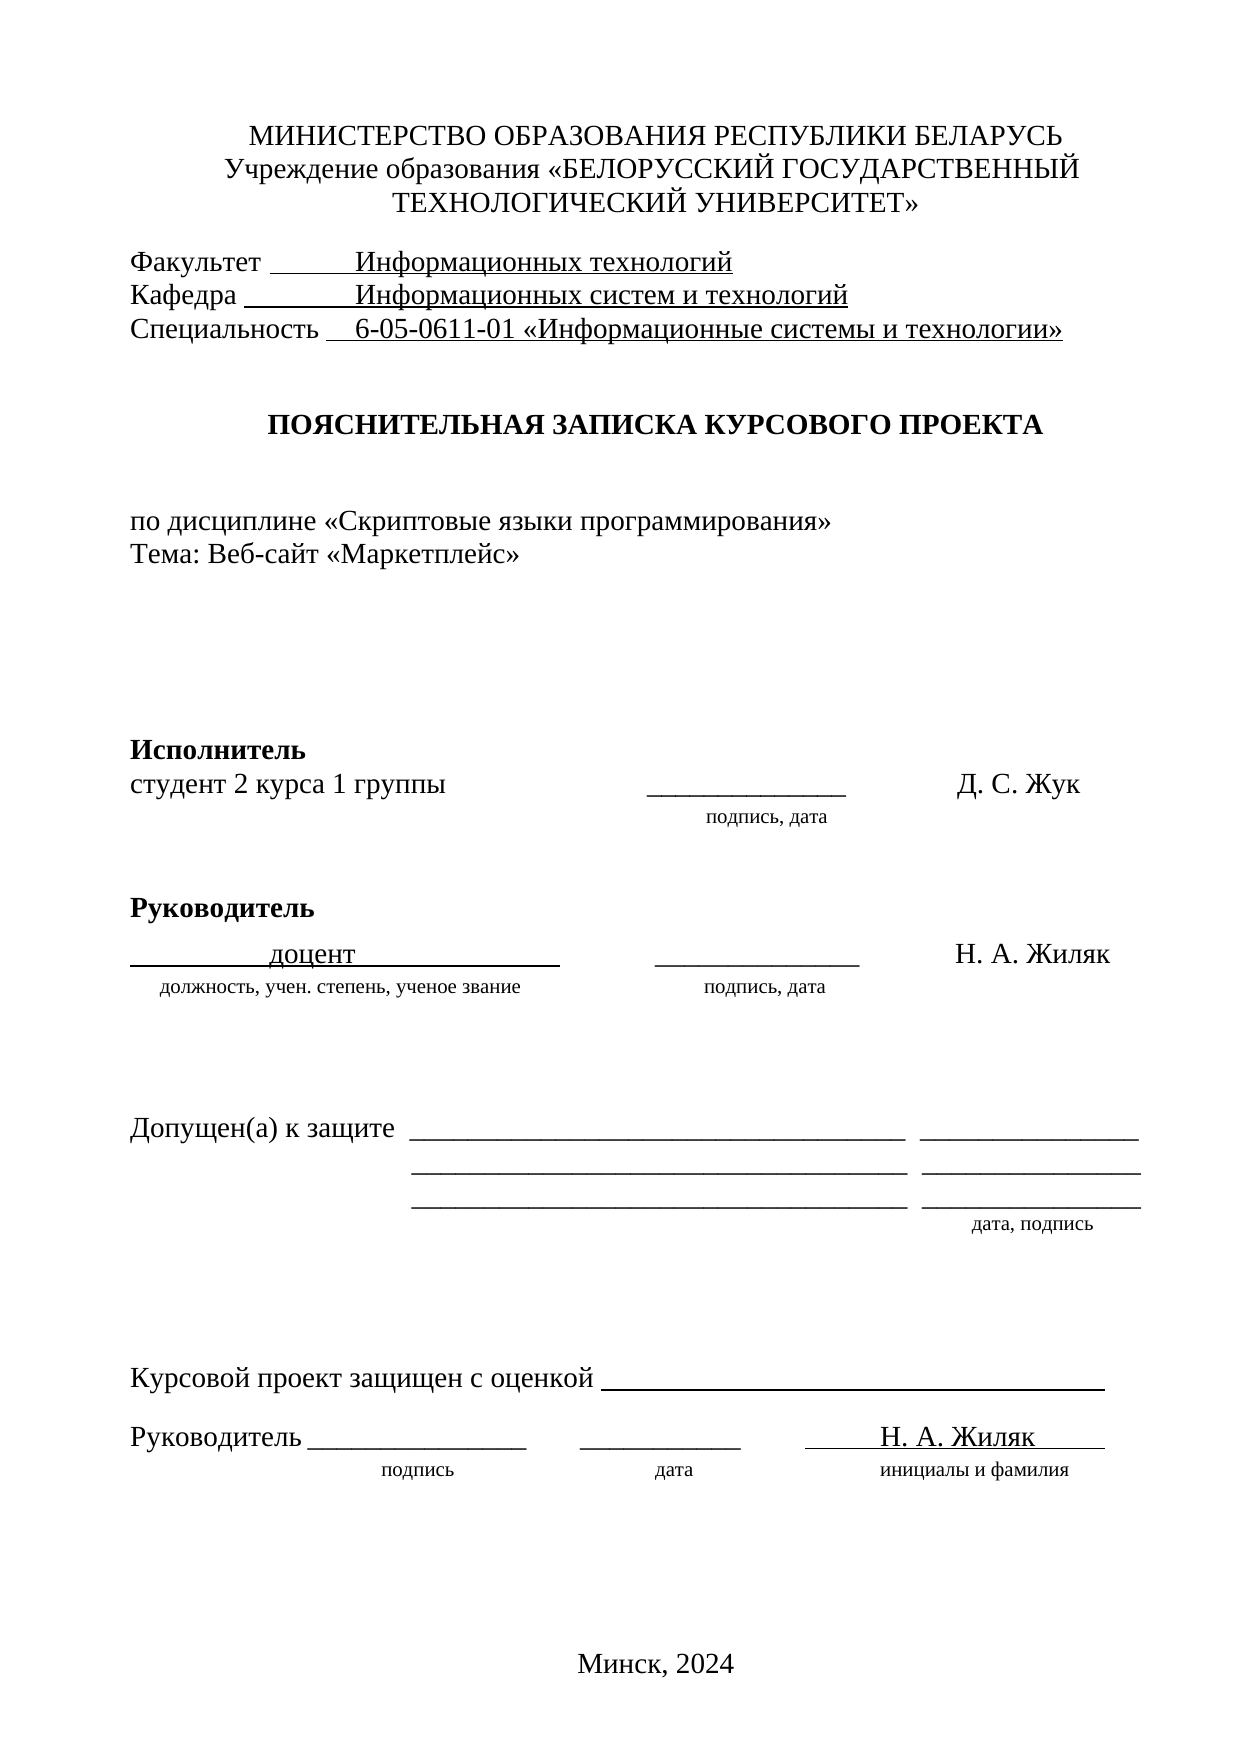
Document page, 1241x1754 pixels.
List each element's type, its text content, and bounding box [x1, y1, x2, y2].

text Исполнитель [130, 732, 1181, 766]
text подпись дата инициалы и фамилия [130, 1457, 1181, 1481]
text Допущен(а) к защите __________________________________ _______________ [130, 1111, 1181, 1144]
text дата, подпись [130, 1211, 1181, 1235]
text Тема: Веб-сайт «Маркетплейс» [130, 536, 1181, 570]
text Руководитель _______________ ___________ Н. А. Жиляк [130, 1419, 1181, 1452]
text ПОЯСНИТЕЛЬНАЯ ЗАПИСКА КУРСОВОГО ПРОЕКТА [130, 407, 1181, 440]
text Специальность 6-05-0611-01 «Информационные системы и технологии» [130, 311, 1181, 344]
text должность, учен. степень, ученое звание подпись, дата [130, 974, 1181, 998]
text МИНИСТЕРСТВО ОБРАЗОВАНИЯ РЕСПУБЛИКИ БЕЛАРУСЬ Учреждение образования «БЕЛОРУССКИЙ ГОСУДАРСТВЕННЫЙ ТЕХНОЛОГИЧЕСКИЙ УНИВЕРСИТЕТ» [130, 118, 1181, 219]
text доцент ______________ Н. А. Жиляк [130, 936, 1181, 970]
text __________________________________ _______________ [130, 1178, 1181, 1211]
text Кафедра Информационных систем и технологий [130, 277, 1181, 311]
text по дисциплине «Скриптовые языки программирования» [130, 503, 1181, 536]
text Руководитель [130, 890, 1181, 924]
text Курсовой проект защищен с оценкой [130, 1360, 1181, 1394]
text __________________________________ _______________ [130, 1144, 1181, 1178]
text подпись, дата [130, 804, 1181, 828]
text Факультет Информационных технологий [130, 244, 1181, 277]
text студент 2 курса 1 группы ______________ Д. С. Жук [130, 766, 1181, 799]
